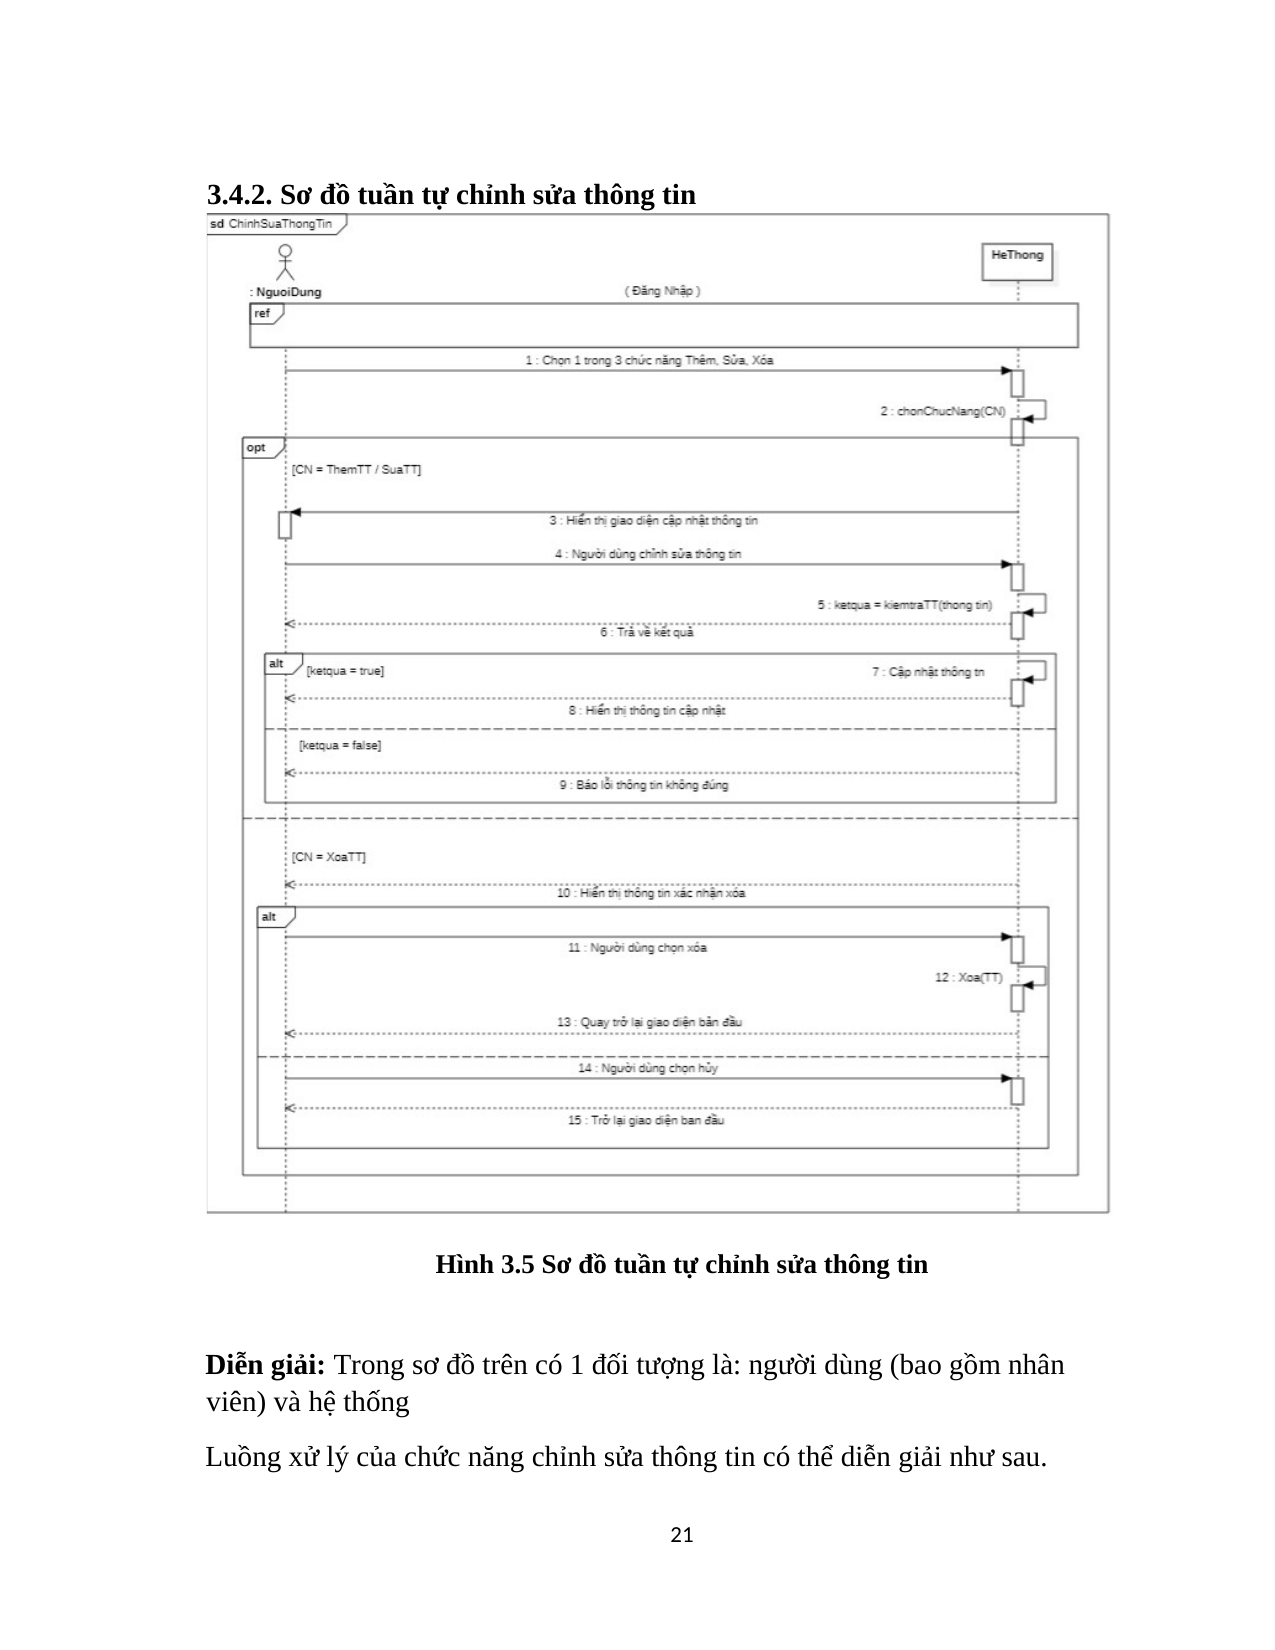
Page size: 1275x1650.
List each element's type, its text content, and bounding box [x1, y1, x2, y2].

text Hình 3.5 Sơ đồ tuần tự chỉnh sửa thông tin [207, 1248, 1157, 1280]
text Luồng xử lý của chức năng chỉnh sửa thông tin có thể diễn giải như sau. [205, 1439, 1157, 1473]
subtitle 3.4.2. Sơ đồ tuần tự chỉnh sửa thông tin [207, 177, 1157, 211]
text Diễn giải: Trong sơ đồ trên có 1 đối tượng là: người dùng (bao gồm nhân viên) và hệ thống [205, 1347, 1080, 1418]
picture [206, 213, 1135, 1230]
